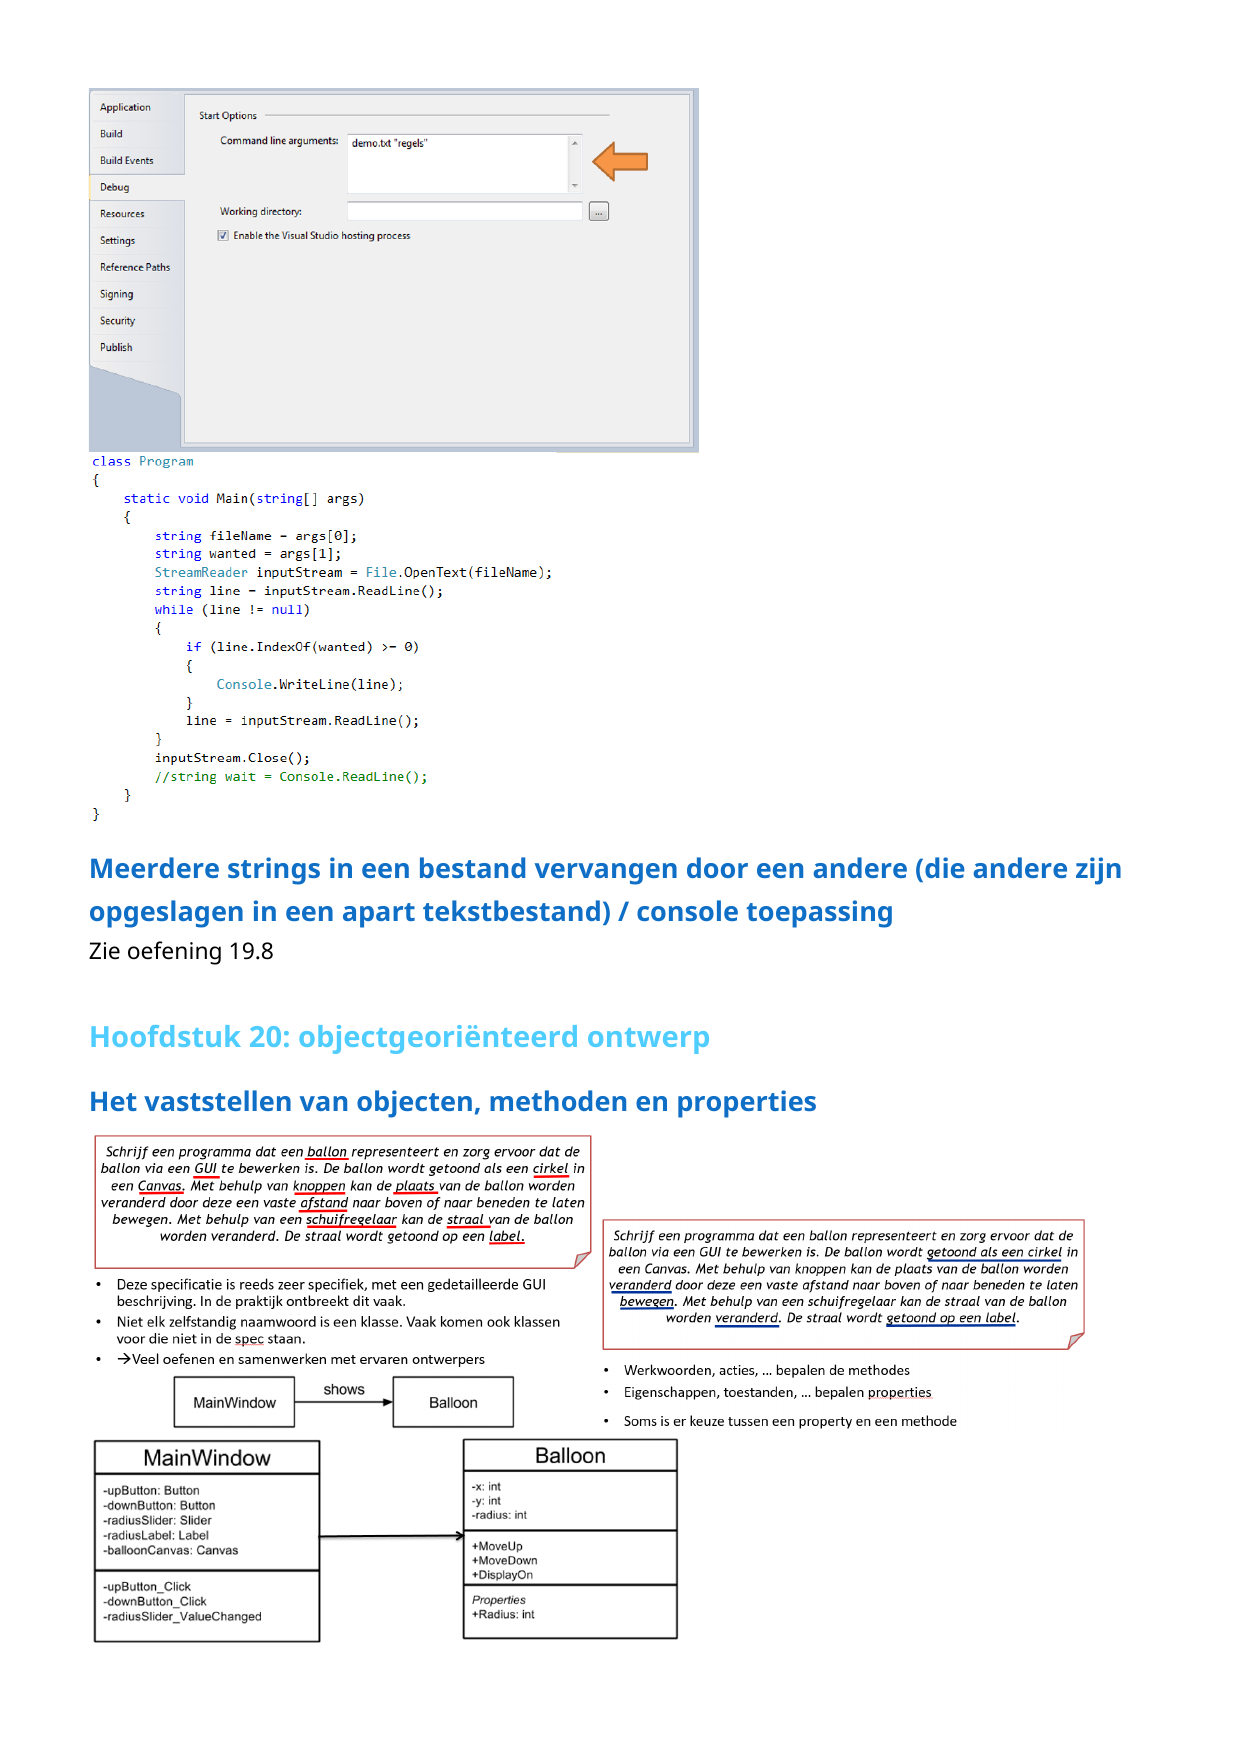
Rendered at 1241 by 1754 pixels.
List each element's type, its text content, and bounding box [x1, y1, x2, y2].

subtitle Het vaststellen van objecten, methoden en properties [89, 1082, 1152, 1119]
picture [88, 1124, 1091, 1643]
text Zie oefening 19.8 [89, 934, 1152, 966]
subtitle Hoofdstuk 20: objectgeoriënteerd ontwerp [89, 1016, 1152, 1056]
subtitle Meerdere strings in een bestand vervangen door een andere (die andere zijn opgeslagen in een apart tekstbestand) / console toepassing [89, 850, 1152, 929]
picture [88, 88, 703, 829]
